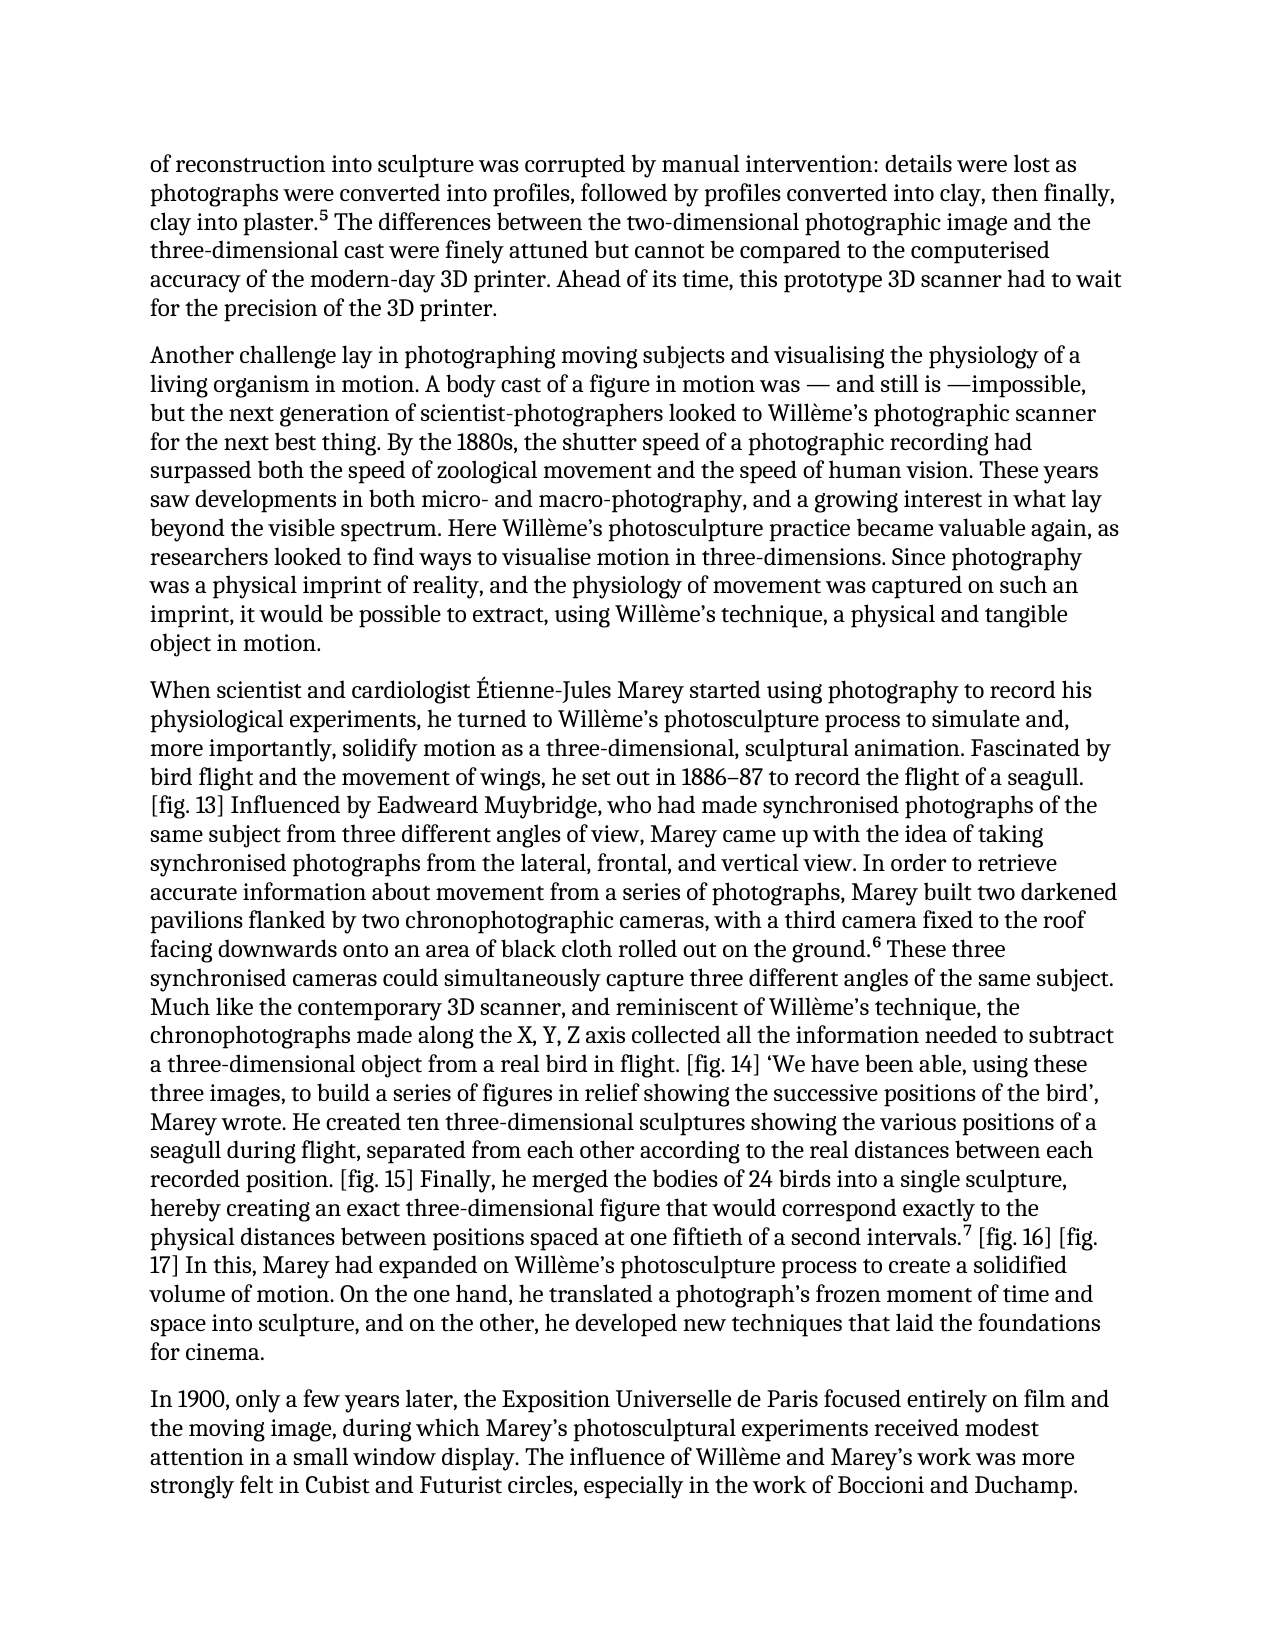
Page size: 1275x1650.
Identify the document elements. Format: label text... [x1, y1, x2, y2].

text Another challenge lay in photographing moving subjects and visualising the physiology of a living organism in motion. A body cast of a figure in motion was — and still is —impossible, but the next generation of scientist-photographers looked to Willème’s photographic scanner for the next best thing. By the 1880s, the shutter speed of a photographic recording had surpassed both the speed of zoological movement and the speed of human vision. These years saw developments in both micro- and macro-photography, and a growing interest in what lay beyond the visible spectrum. Here Willème’s photosculpture practice became valuable again, as researchers looked to find ways to visualise motion in three-dimensions. Since photography was a physical imprint of reality, and the physiology of movement was captured on such an imprint, it would be possible to extract, using Willème’s technique, a physical and tangible object in motion. [150, 341, 1125, 657]
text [150, 150, 1125, 322]
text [150, 1385, 1125, 1500]
text When scientist and cardiologist Étienne-Jules Marey started using photography to record his physiological experiments, he turned to Willème’s photosculpture process to simulate and, more importantly, solidify motion as a three-dimensional, sculptural animation. Fascinated by bird flight and the movement of wings, he set out in 1886–87 to record the flight of a seagull. [fig. 13] Influenced by Eadweard Muybridge, who had made synchronised photographs of the same subject from three different angles of view, Marey came up with the idea of taking synchronised photographs from the lateral, frontal, and vertical view. In order to retrieve accurate information about movement from a series of photographs, Marey built two darkened pavilions flanked by two chronophotographic cameras, with a third camera fixed to the roof facing downwards onto an area of black cloth rolled out on the ground.⁶ These three synchronised cameras could simultaneously capture three different angles of the same subject. Much like the contemporary 3D scanner, and reminiscent of Willème’s technique, the chronophotographs made along the X, Y, Z axis collected all the information needed to subtract a three-dimensional object from a real bird in flight. [fig. 14] ‘We have been able, using these three images, to build a series of figures in relief showing the successive positions of the bird’, Marey wrote. He created ten three-dimensional sculptures showing the various positions of a seagull during flight, separated from each other according to the real distances between each recorded position. [fig. 15] Finally, he merged the bodies of 24 birds into a single sculpture, hereby creating an exact three-dimensional figure that would correspond exactly to the physical distances between positions spaced at one fiftieth of a second intervals.⁷ [fig. 16] [fig. 17] In this, Marey had expanded on Willème’s photosculpture process to create a solidified volume of motion. On the one hand, he translated a photograph’s frozen moment of time and space into sculpture, and on the other, he developed new techniques that laid the foundations for cinema. [150, 676, 1125, 1366]
